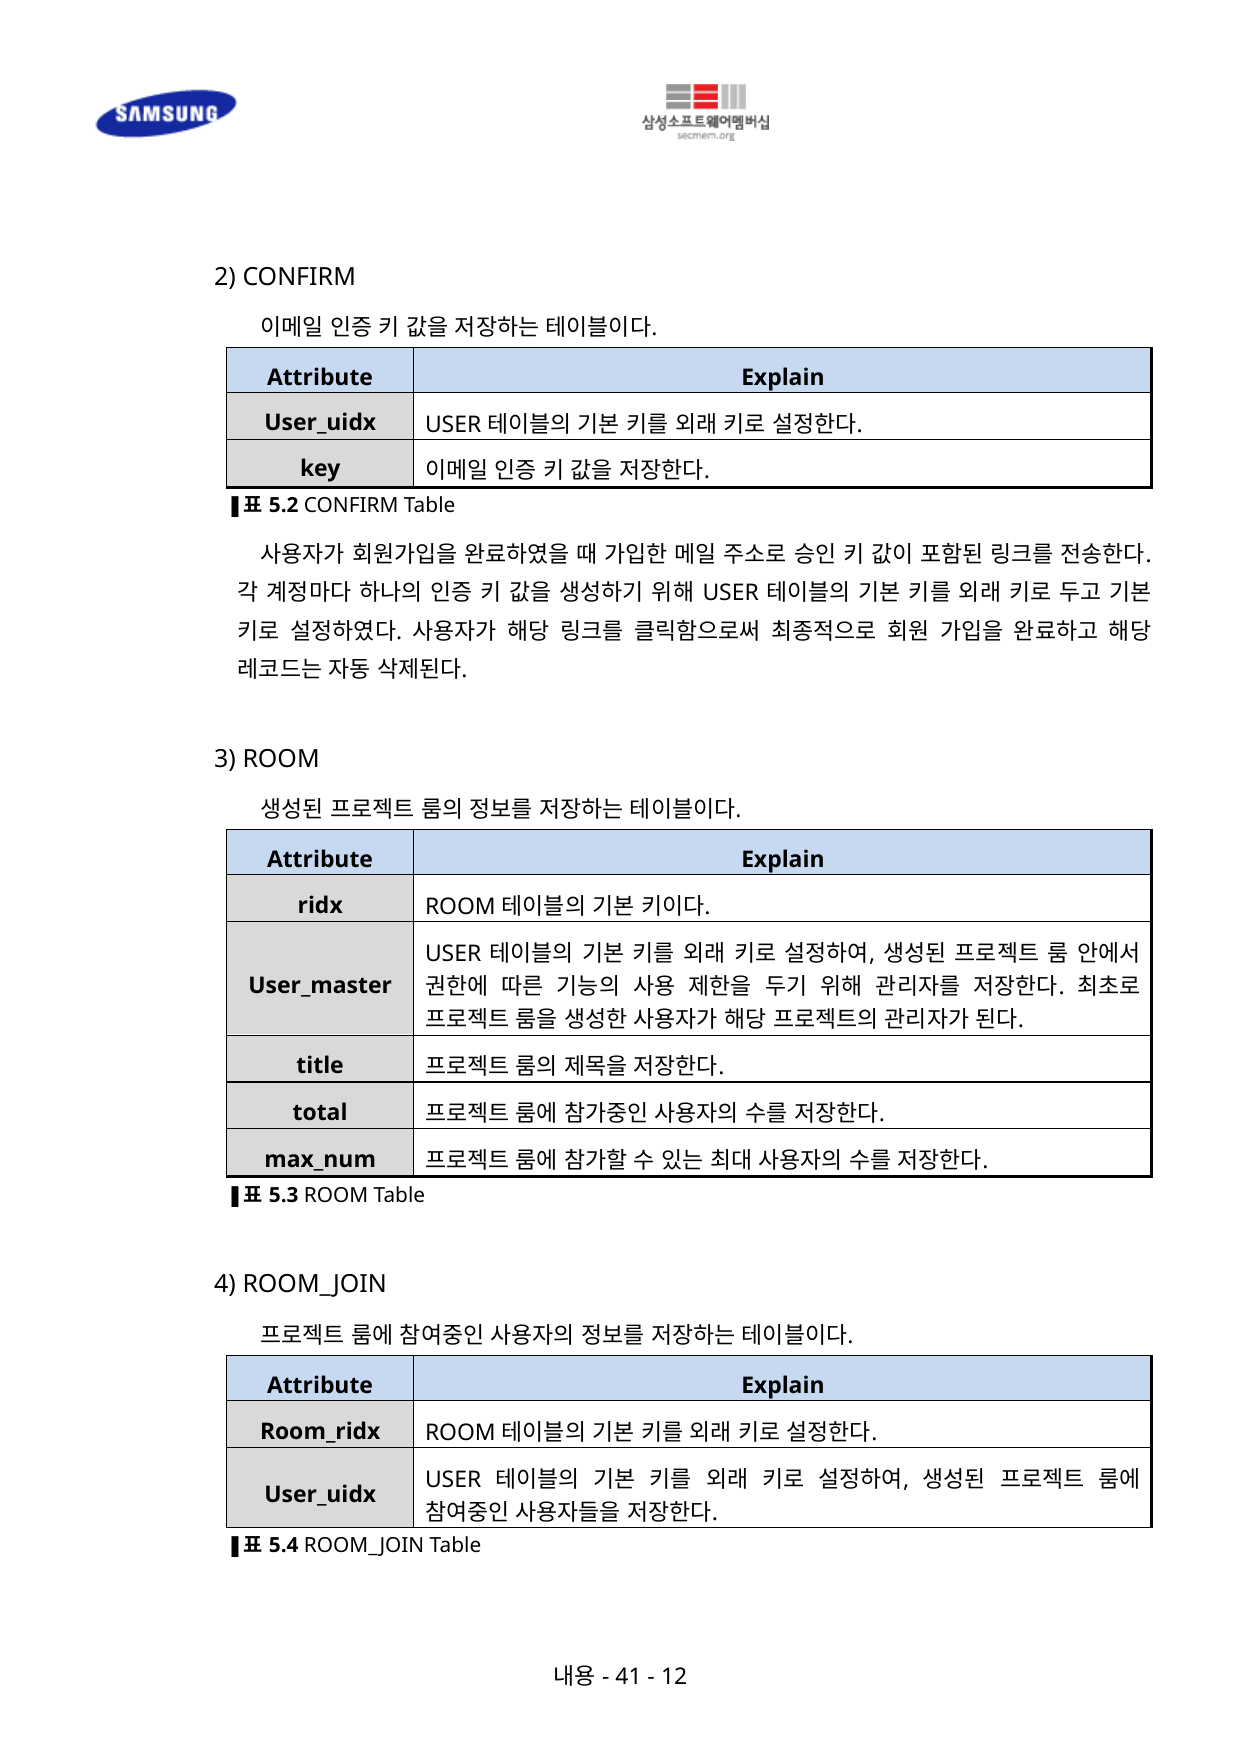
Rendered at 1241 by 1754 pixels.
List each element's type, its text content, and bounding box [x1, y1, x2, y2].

table_cell ridx [227, 875, 413, 921]
table_cell 프로젝트 룸에 참가할 수 있는 최대 사용자의 수를 저장한다. [414, 1129, 1150, 1175]
table_cell User_uidx [227, 393, 413, 439]
table_cell total [227, 1083, 413, 1128]
subtitle 사용자가 회원가입을 완료하였을 때 가입한 메일 주소로 승인 키 값이 포함된 링크를 전송한다. 각 계정마다 하나의 인증 키 값을 생성하기 위해 USER 테이블의 기본 키를 외래 키로 두고 기본 키로 설정하였다. 사용자가 해당 링크를 클릭함으로써 최종적으로 회원 가입을 완료하고 해당 레코드는 자동 삭제된다. [238, 536, 1152, 684]
subtitle ROOM [242, 741, 1152, 775]
table_cell key [227, 440, 413, 486]
table_cell title [227, 1036, 413, 1081]
table_cell 프로젝트 룸에 참가중인 사용자의 수를 저장한다. [414, 1083, 1150, 1128]
picture [88, 82, 244, 141]
subtitle CONFIRM [242, 259, 1152, 293]
picture [642, 84, 769, 141]
table_cell USER 테이블의 기본 키를 외래 키로 설정한다. [414, 393, 1150, 439]
table_cell ROOM 테이블의 기본 키를 외래 키로 설정한다. [414, 1401, 1150, 1447]
table_cell User_master [227, 922, 413, 1034]
table_cell 이메일 인증 키 값을 저장한다. [414, 440, 1150, 486]
table_cell User_uidx [227, 1448, 413, 1527]
subtitle 생성된 프로젝트 룸의 정보를 저장하는 테이블이다. [238, 791, 1152, 824]
table_cell USER 테이블의 기본 키를 외래 키로 설정하여, 생성된 프로젝트 룸에 참여중인 사용자들을 저장한다. [414, 1448, 1150, 1527]
table_header Explain [414, 1356, 1150, 1400]
table_header Attribute [227, 1356, 413, 1400]
table_cell USER 테이블의 기본 키를 외래 키로 설정하여, 생성된 프로젝트 룸 안에서 권한에 따른 기능의 사용 제한을 두기 위해 관리자를 저장한다. 최초로 프로젝트 룸을 생성한 사용자가 해당 프로젝트의 관리자가 된다. [414, 922, 1150, 1034]
table_cell Room_ridx [227, 1401, 413, 1447]
subtitle 프로젝트 룸에 참여중인 사용자의 정보를 저장하는 테이블이다. [238, 1317, 1152, 1350]
table_header Explain [414, 348, 1150, 392]
subtitle 이메일 인증 키 값을 저장하는 테이블이다. [238, 309, 1152, 342]
table_header Explain [414, 830, 1150, 874]
table_cell ROOM 테이블의 기본 키이다. [414, 875, 1150, 921]
table_cell max_num [227, 1129, 413, 1175]
table_cell 프로젝트 룸의 제목을 저장한다. [414, 1036, 1150, 1081]
table_header Attribute [227, 348, 413, 392]
subtitle ROOM_JOIN [242, 1265, 1152, 1299]
table_header Attribute [227, 830, 413, 874]
